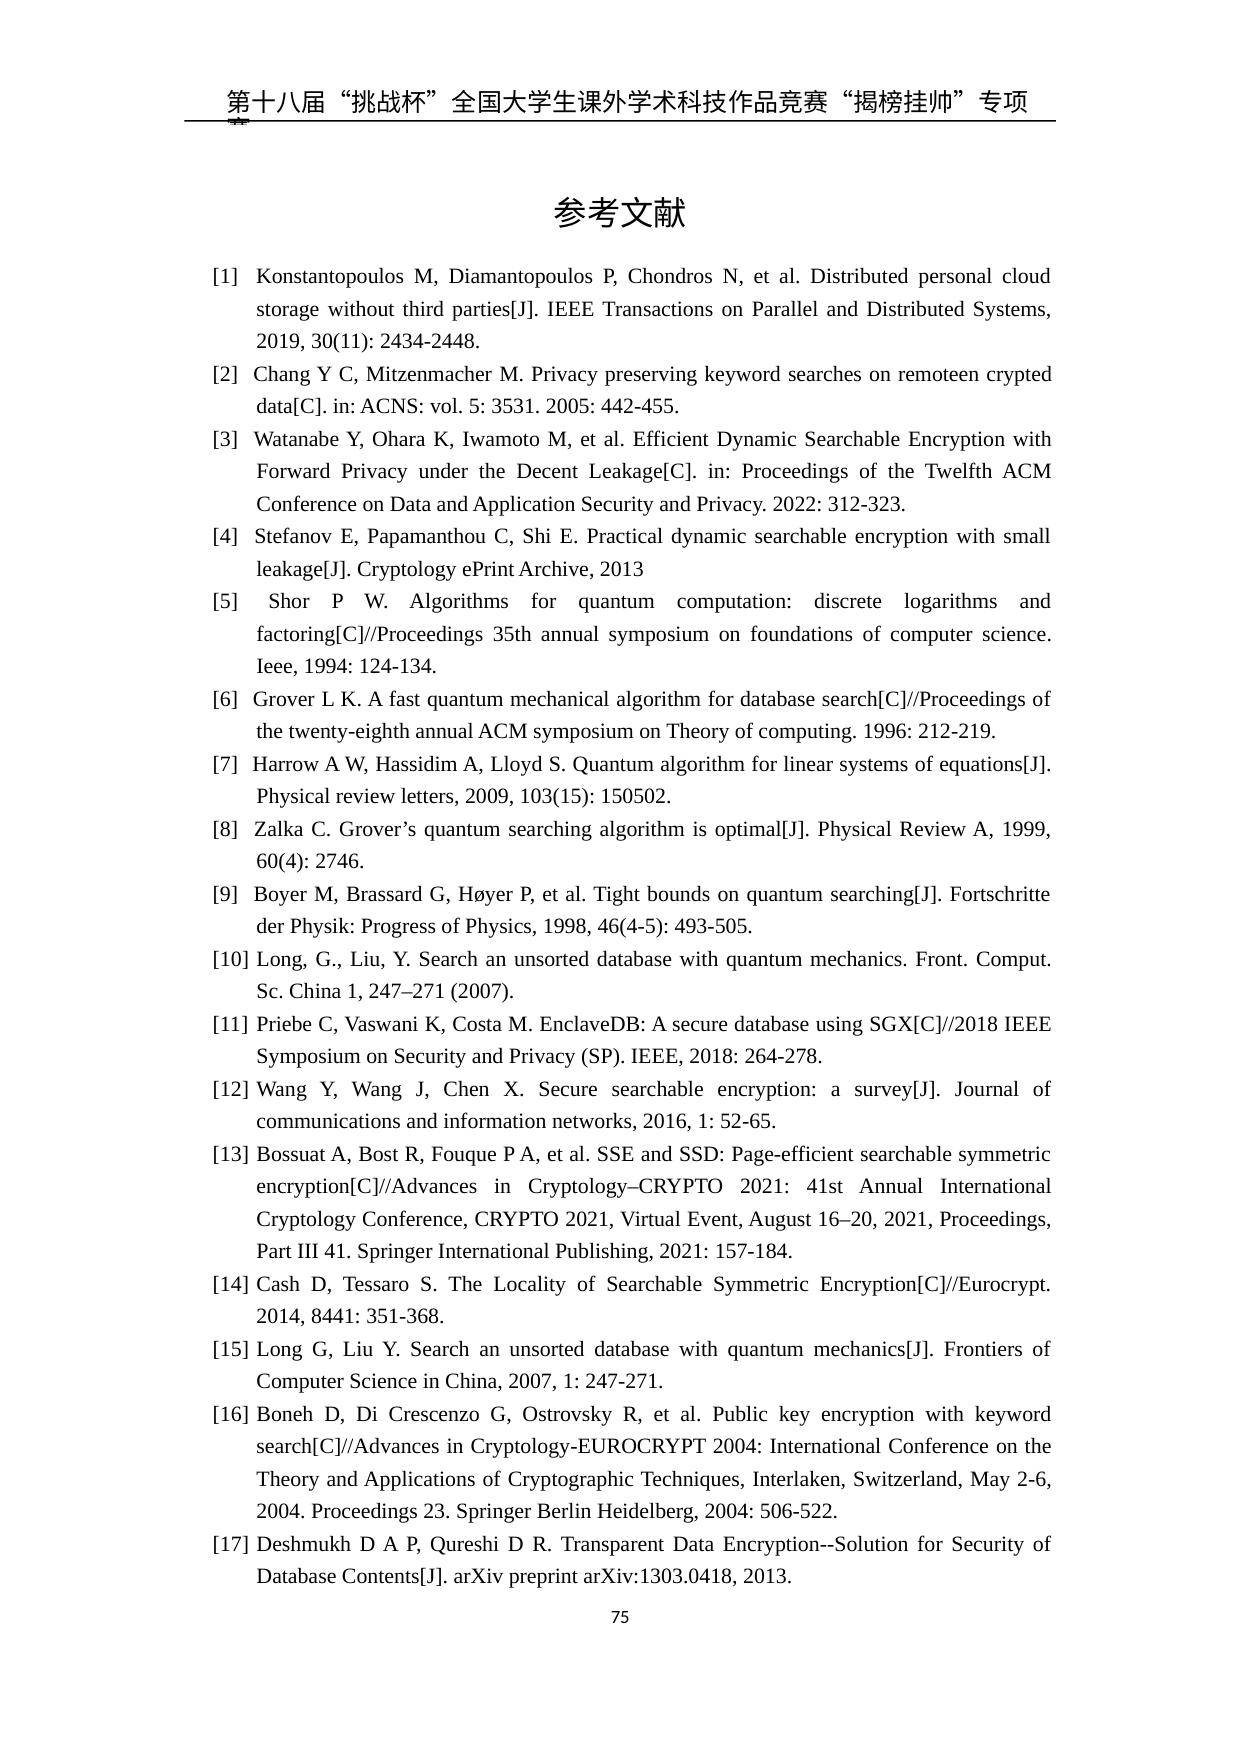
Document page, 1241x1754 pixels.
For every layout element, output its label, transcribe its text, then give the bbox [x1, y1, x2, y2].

list Boneh D, Di Crescenzo G, Ostrovsky R, et al. Public key encryption with keyword search[C]//Advances in Cryptology-EUROCRYPT 2004: International Conference on the Theory and Applications of Cryptographic Techniques, Interlaken, Switzerland, May 2-6, 2004. Proceedings 23. Springer Berlin Heidelberg, 2004: 506-522. [212, 1397, 1053, 1527]
list Harrow A W, Hassidim A, Lloyd S. Quantum algorithm for linear systems of equations[J]. Physical review letters, 2009, 103(15): 150502. [212, 747, 1053, 812]
list Konstantopoulos M, Diamantopoulos P, Chondros N, et al. Distributed personal cloud storage without third parties[J]. IEEE Transactions on Parallel and Distributed Systems, 2019, 30(11): 2434-2448. [212, 259, 1053, 357]
list Boyer M, Brassard G, Høyer P, et al. Tight bounds on quantum searching[J]. Fortschritte der Physik: Progress of Physics, 1998, 46(4‐5): 493-505. [212, 877, 1053, 942]
list Chang Y C, Mitzenmacher M. Privacy preserving keyword searches on remoteen crypted data[C]. in: ACNS: vol. 5: 3531. 2005: 442-455. [212, 357, 1053, 422]
list Grover L K. A fast quantum mechanical algorithm for database search[C]//Proceedings of the twenty-eighth annual ACM symposium on Theory of computing. 1996: 212-219. [212, 682, 1053, 747]
list Long, G., Liu, Y. Search an unsorted database with quantum mechanics. Front. Comput. Sc. China 1, 247–271 (2007). [212, 942, 1053, 1007]
list Long G, Liu Y. Search an unsorted database with quantum mechanics[J]. Frontiers of Computer Science in China, 2007, 1: 247-271. [212, 1332, 1053, 1397]
list Zalka C. Grover’s quantum searching algorithm is optimal[J]. Physical Review A, 1999, 60(4): 2746. [212, 812, 1053, 877]
list Deshmukh D A P, Qureshi D R. Transparent Data Encryption--Solution for Security of Database Contents[J]. arXiv preprint arXiv:1303.0418, 2013. [212, 1527, 1053, 1592]
list Watanabe Y, Ohara K, Iwamoto M, et al. Efficient Dynamic Searchable Encryption with Forward Privacy under the Decent Leakage[C]. in: Proceedings of the Twelfth ACM Conference on Data and Application Security and Privacy. 2022: 312-323. [212, 422, 1053, 519]
list Bossuat A, Bost R, Fouque P A, et al. SSE and SSD: Page-efficient searchable symmetric encryption[C]//Advances in Cryptology–CRYPTO 2021: 41st Annual International Cryptology Conference, CRYPTO 2021, Virtual Event, August 16–20, 2021, Proceedings, Part III 41. Springer International Publishing, 2021: 157-184. [212, 1137, 1053, 1267]
list Shor P W. Algorithms for quantum computation: discrete logarithms and factoring[C]//Proceedings 35th annual symposium on foundations of computer science. Ieee, 1994: 124-134. [212, 584, 1053, 682]
list Priebe C, Vaswani K, Costa M. EnclaveDB: A secure database using SGX[C]//2018 IEEE Symposium on Security and Privacy (SP). IEEE, 2018: 264-278. [212, 1007, 1053, 1072]
list Cash D, Tessaro S. The Locality of Searchable Symmetric Encryption[C]//Eurocrypt. 2014, 8441: 351-368. [212, 1267, 1053, 1332]
list Stefanov E, Papamanthou C, Shi E. Practical dynamic searchable encryption with small leakage[J]. Cryptology ePrint Archive, 2013 [212, 519, 1053, 584]
text 参考文献 [187, 178, 1053, 243]
list Wang Y, Wang J, Chen X. Secure searchable encryption: a survey[J]. Journal of communications and information networks, 2016, 1: 52-65. [212, 1072, 1053, 1137]
